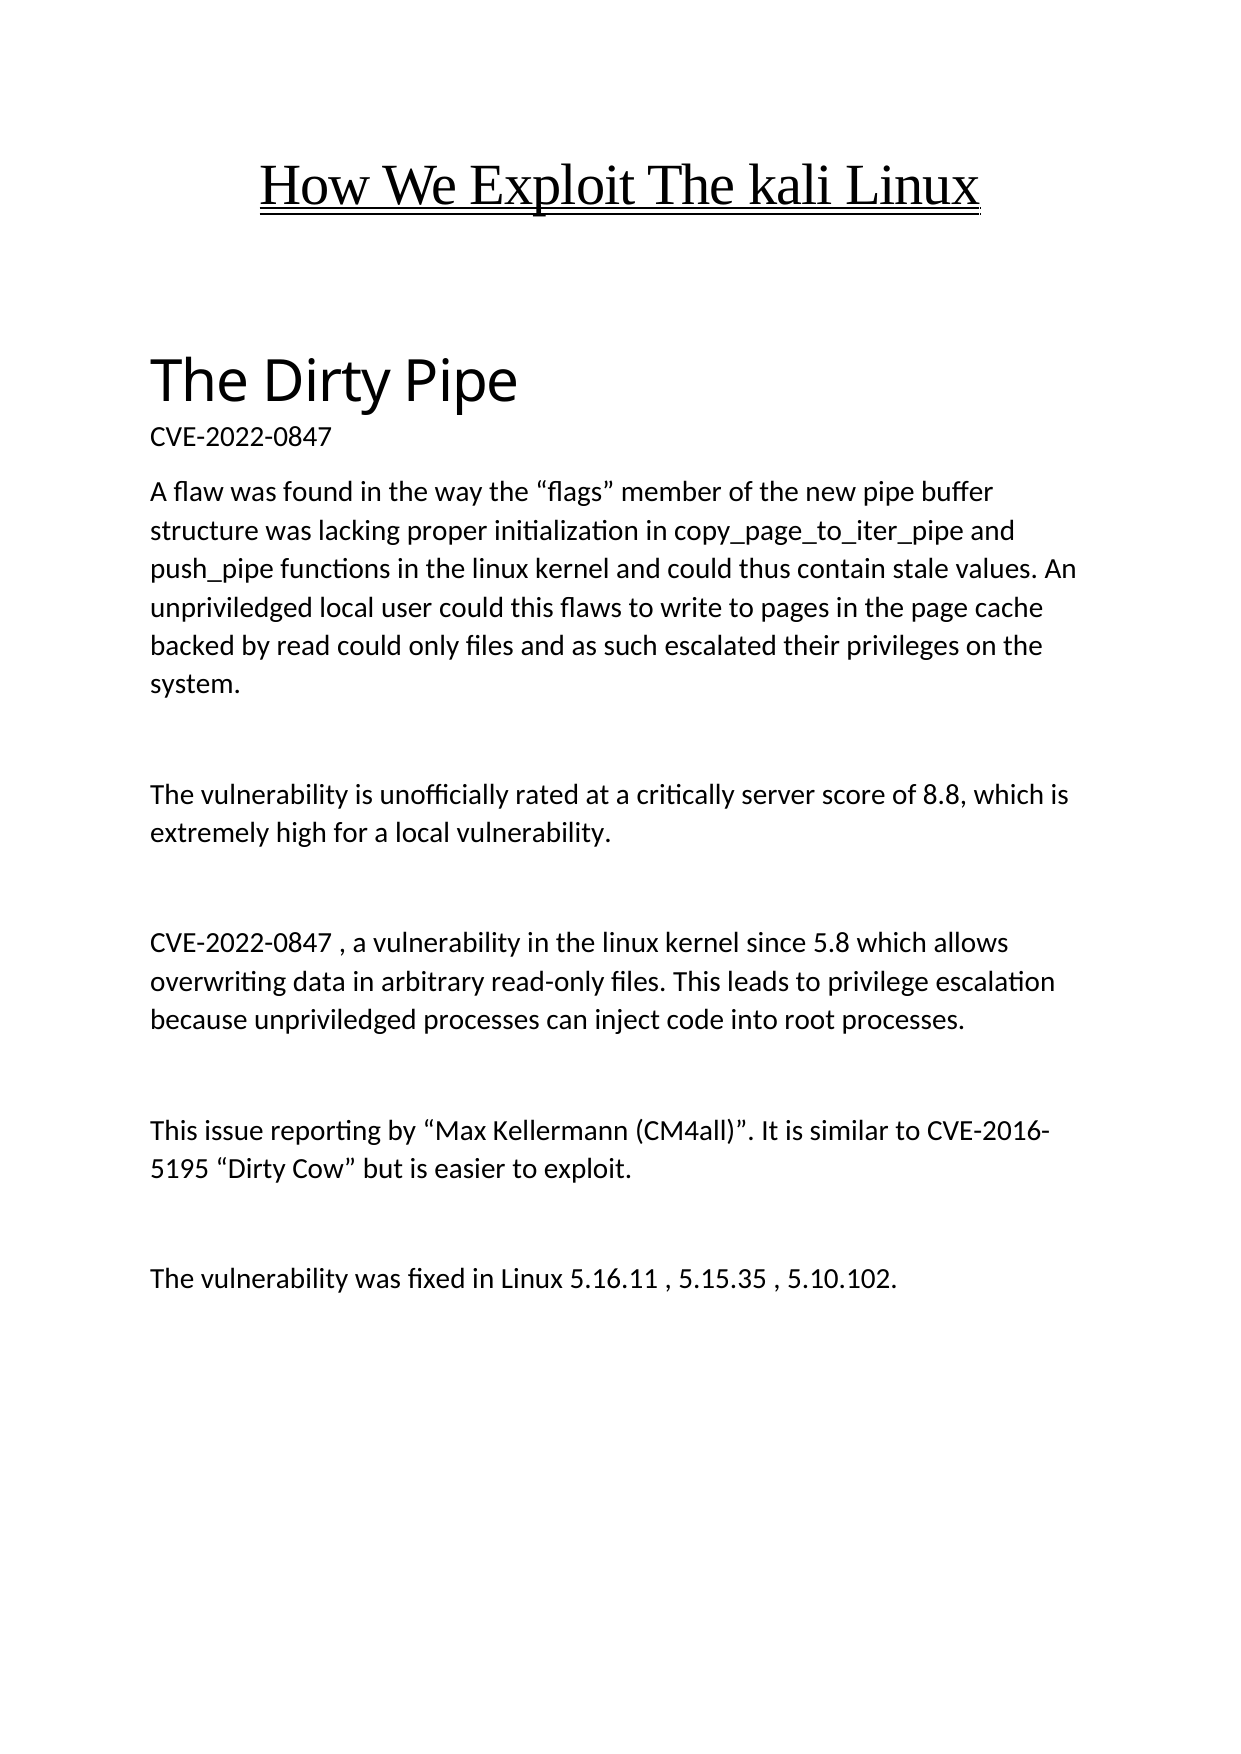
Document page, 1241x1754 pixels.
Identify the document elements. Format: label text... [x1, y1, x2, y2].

text The vulnerability is unofficially rated at a critically server score of 8.8, which is extremely high for a local vulnerability. [150, 776, 1090, 850]
title How We Exploit The kali Linux [150, 150, 1090, 217]
title The Dirty Pipe [150, 339, 1090, 418]
text CVE-2022-0847 [150, 418, 1090, 454]
text This issue reporting by “Max Kellermann (CM4all)”. It is similar to CVE-2016-5195 “Dirty Cow” but is easier to exploit. [150, 1112, 1090, 1186]
text The vulnerability was fixed in Linux 5.16.11 , 5.15.35 , 5.10.102. [150, 1260, 1090, 1296]
text CVE-2022-0847 , a vulnerability in the linux kernel since 5.8 which allows overwriting data in arbitrary read-only files. This leads to privilege escalation because unpriviledged processes can inject code into root processes. [150, 924, 1090, 1037]
text A flaw was found in the way the “flags” member of the new pipe buffer structure was lacking proper initialization in copy_page_to_iter_pipe and push_pipe functions in the linux kernel and could thus contain stale values. An unpriviledged local user could this flaws to write to pages in the page cache backed by read could only files and as such escalated their privileges on the system. [150, 473, 1090, 701]
